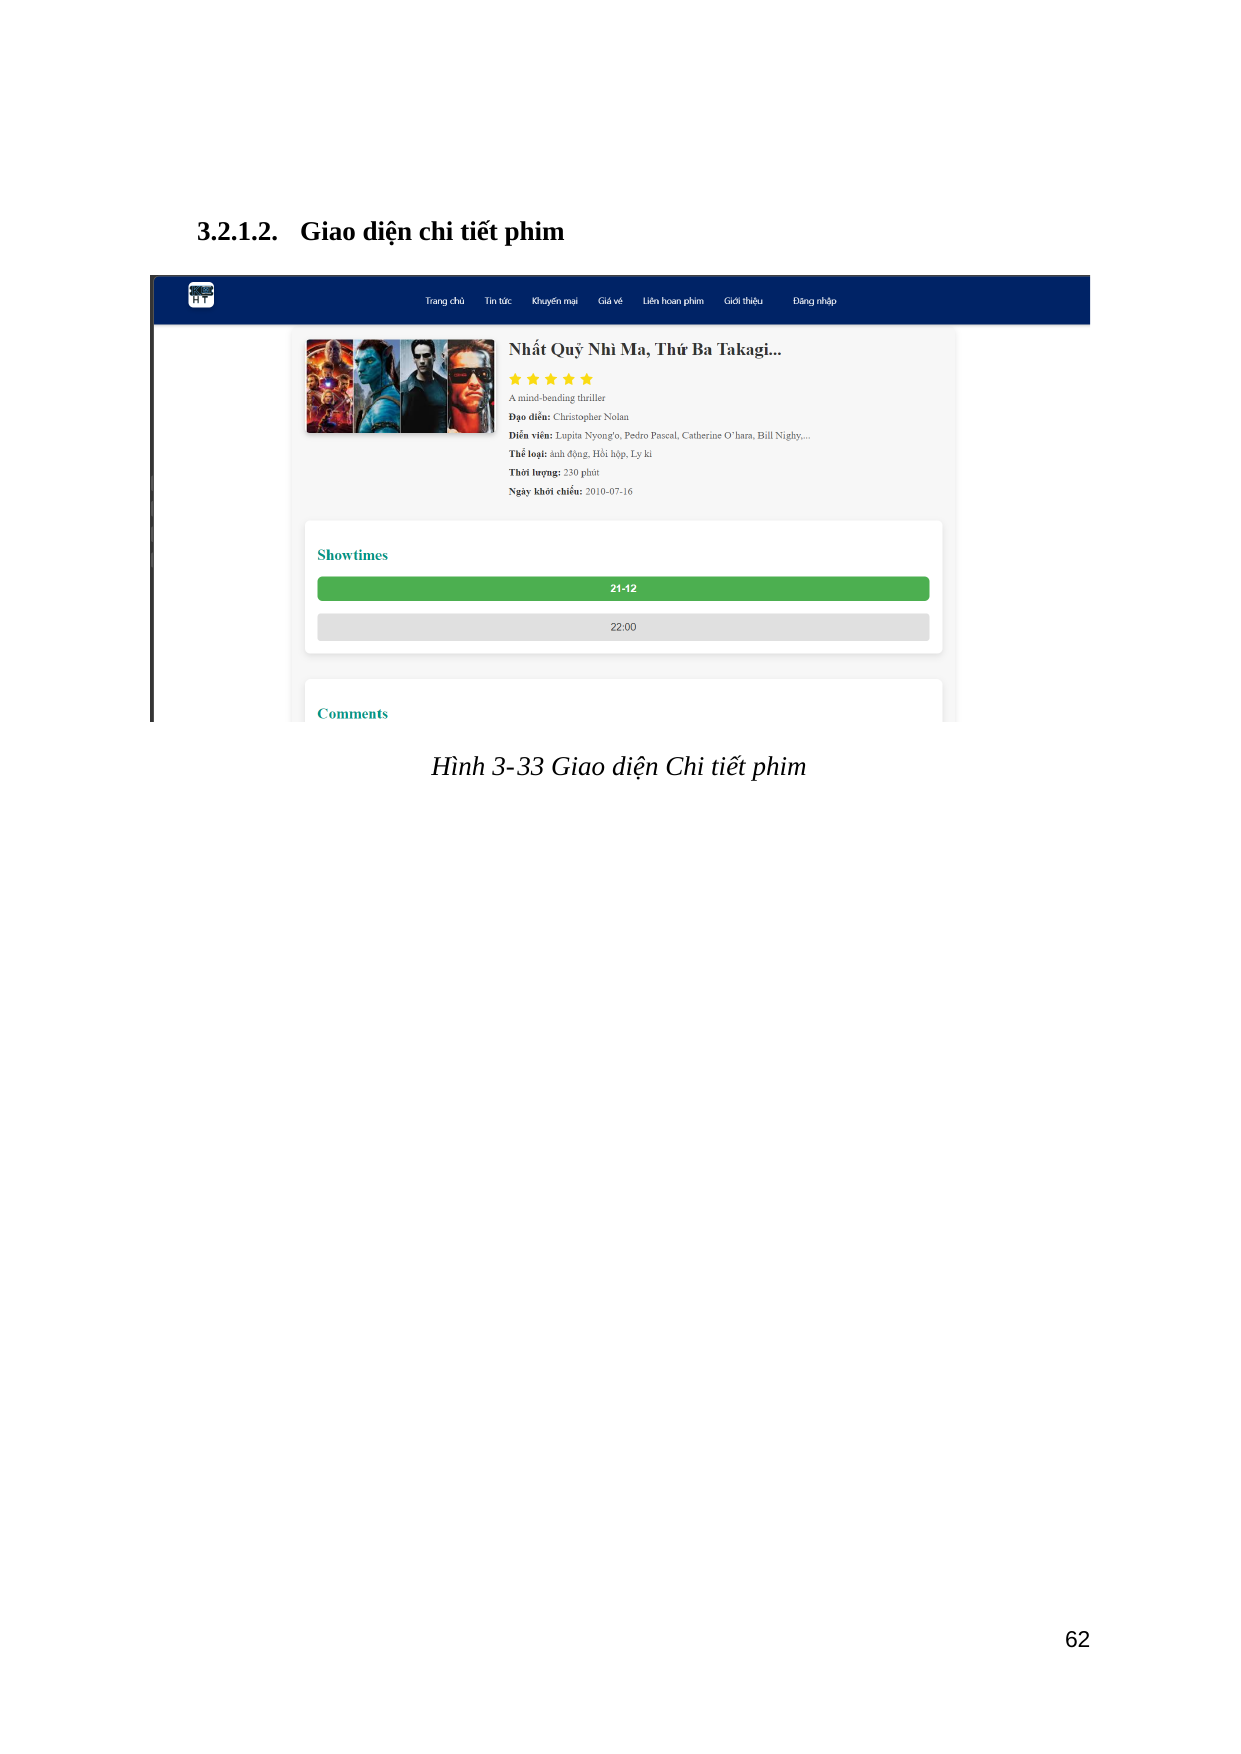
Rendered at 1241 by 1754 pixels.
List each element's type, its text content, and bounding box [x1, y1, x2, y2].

subtitle Giao diện chi tiết phim [197, 215, 1090, 246]
picture [150, 275, 1091, 722]
